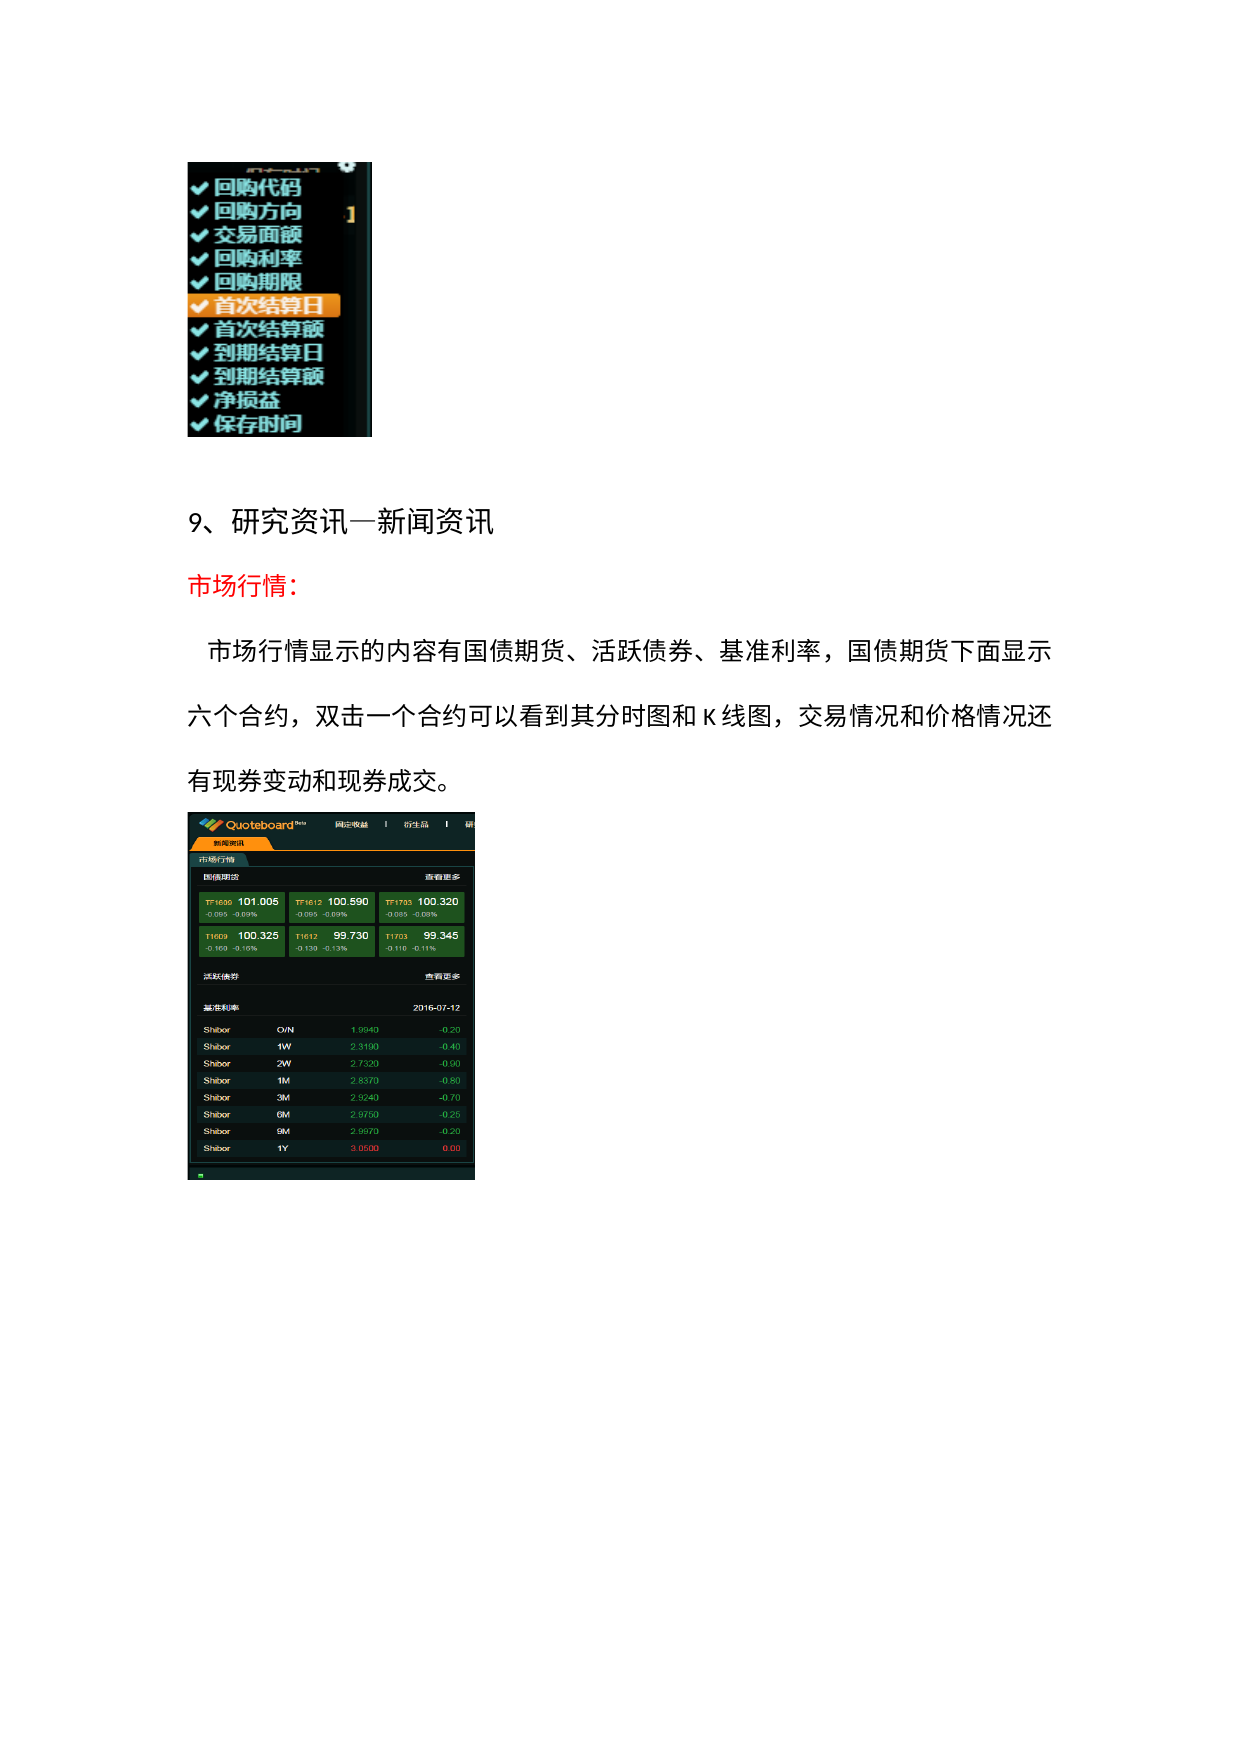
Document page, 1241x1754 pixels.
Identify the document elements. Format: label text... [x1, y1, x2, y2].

list 市场行情： [187, 552, 1053, 617]
picture [187, 162, 372, 437]
list 研究资讯—新闻资讯 [187, 487, 1053, 552]
list 市场行情显示的内容有国债期货、活跃债券、基准利率，国债期货下面显示六个合约，双击一个合约可以看到其分时图和K线图，交易情况和价格情况还有现券变动和现券成交。 [187, 617, 1053, 812]
picture [187, 812, 475, 1180]
